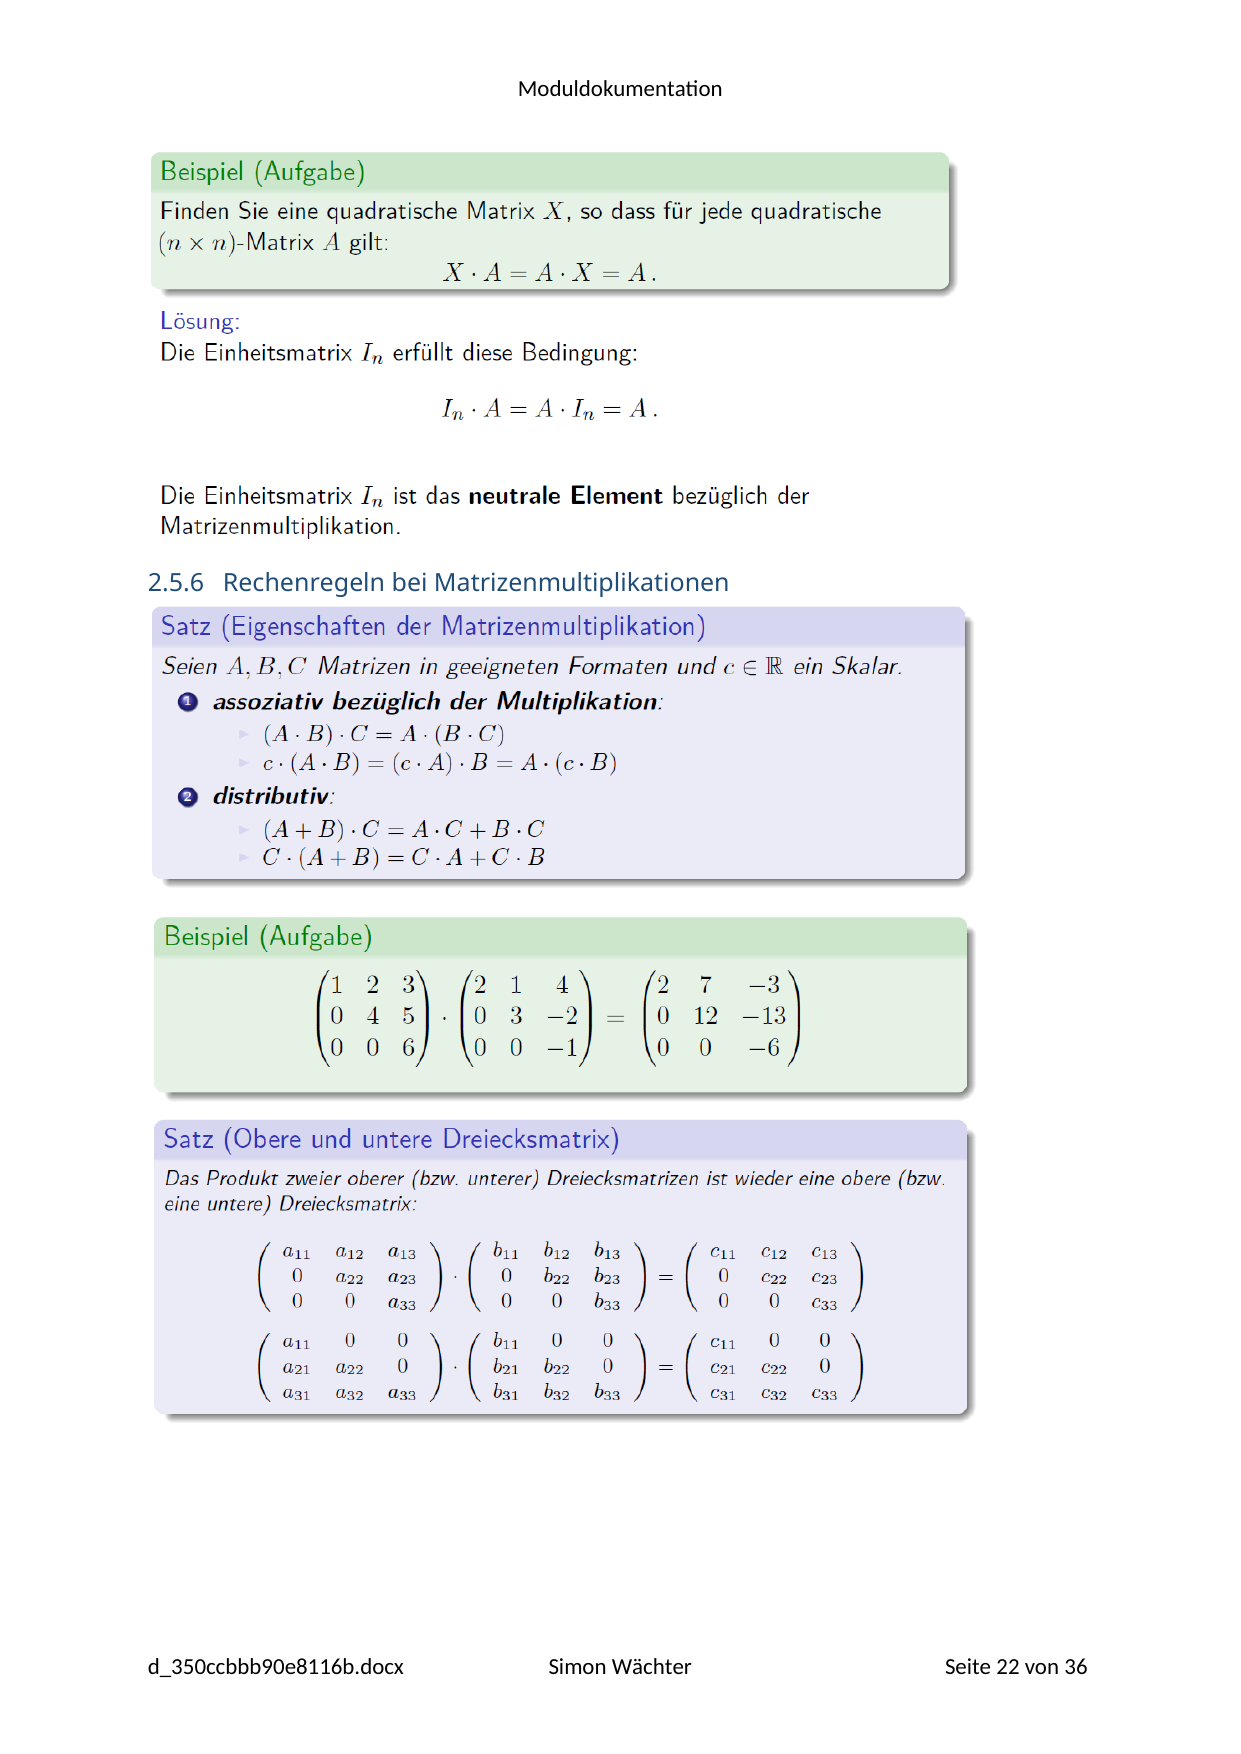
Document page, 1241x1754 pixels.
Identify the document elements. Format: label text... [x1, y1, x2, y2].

subtitle Rechenregeln bei Matrizenmultiplikationen [148, 564, 1093, 599]
picture [147, 909, 978, 1425]
picture [147, 601, 976, 891]
picture [147, 147, 959, 546]
